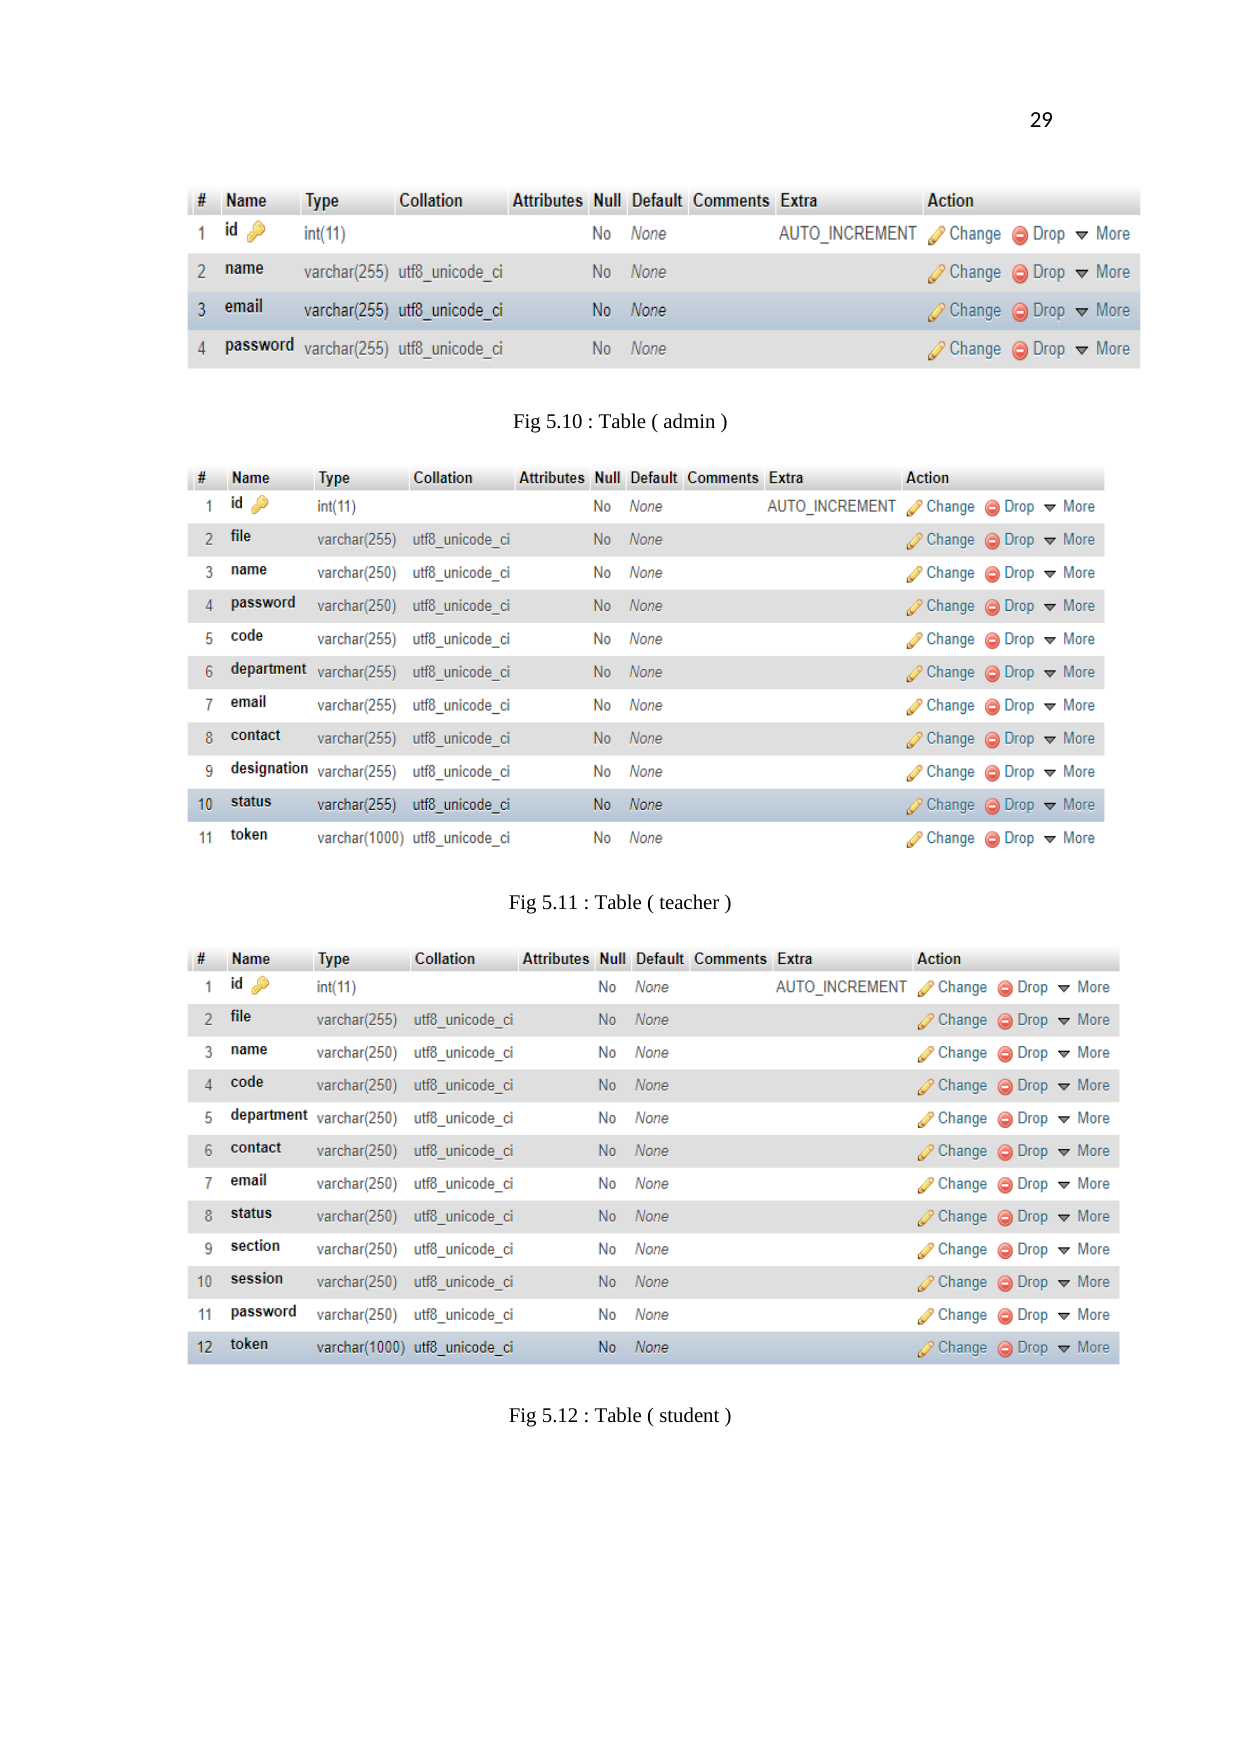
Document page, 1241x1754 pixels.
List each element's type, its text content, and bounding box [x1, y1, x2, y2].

picture [187, 942, 1125, 1375]
text Fig 5.10 : Table ( admin ) [262, 409, 978, 433]
picture [187, 185, 1146, 381]
text Fig 5.11 : Table ( teacher ) [262, 890, 978, 914]
text Fig 5.12 : Table ( student ) [262, 1403, 978, 1427]
picture [187, 462, 1114, 861]
